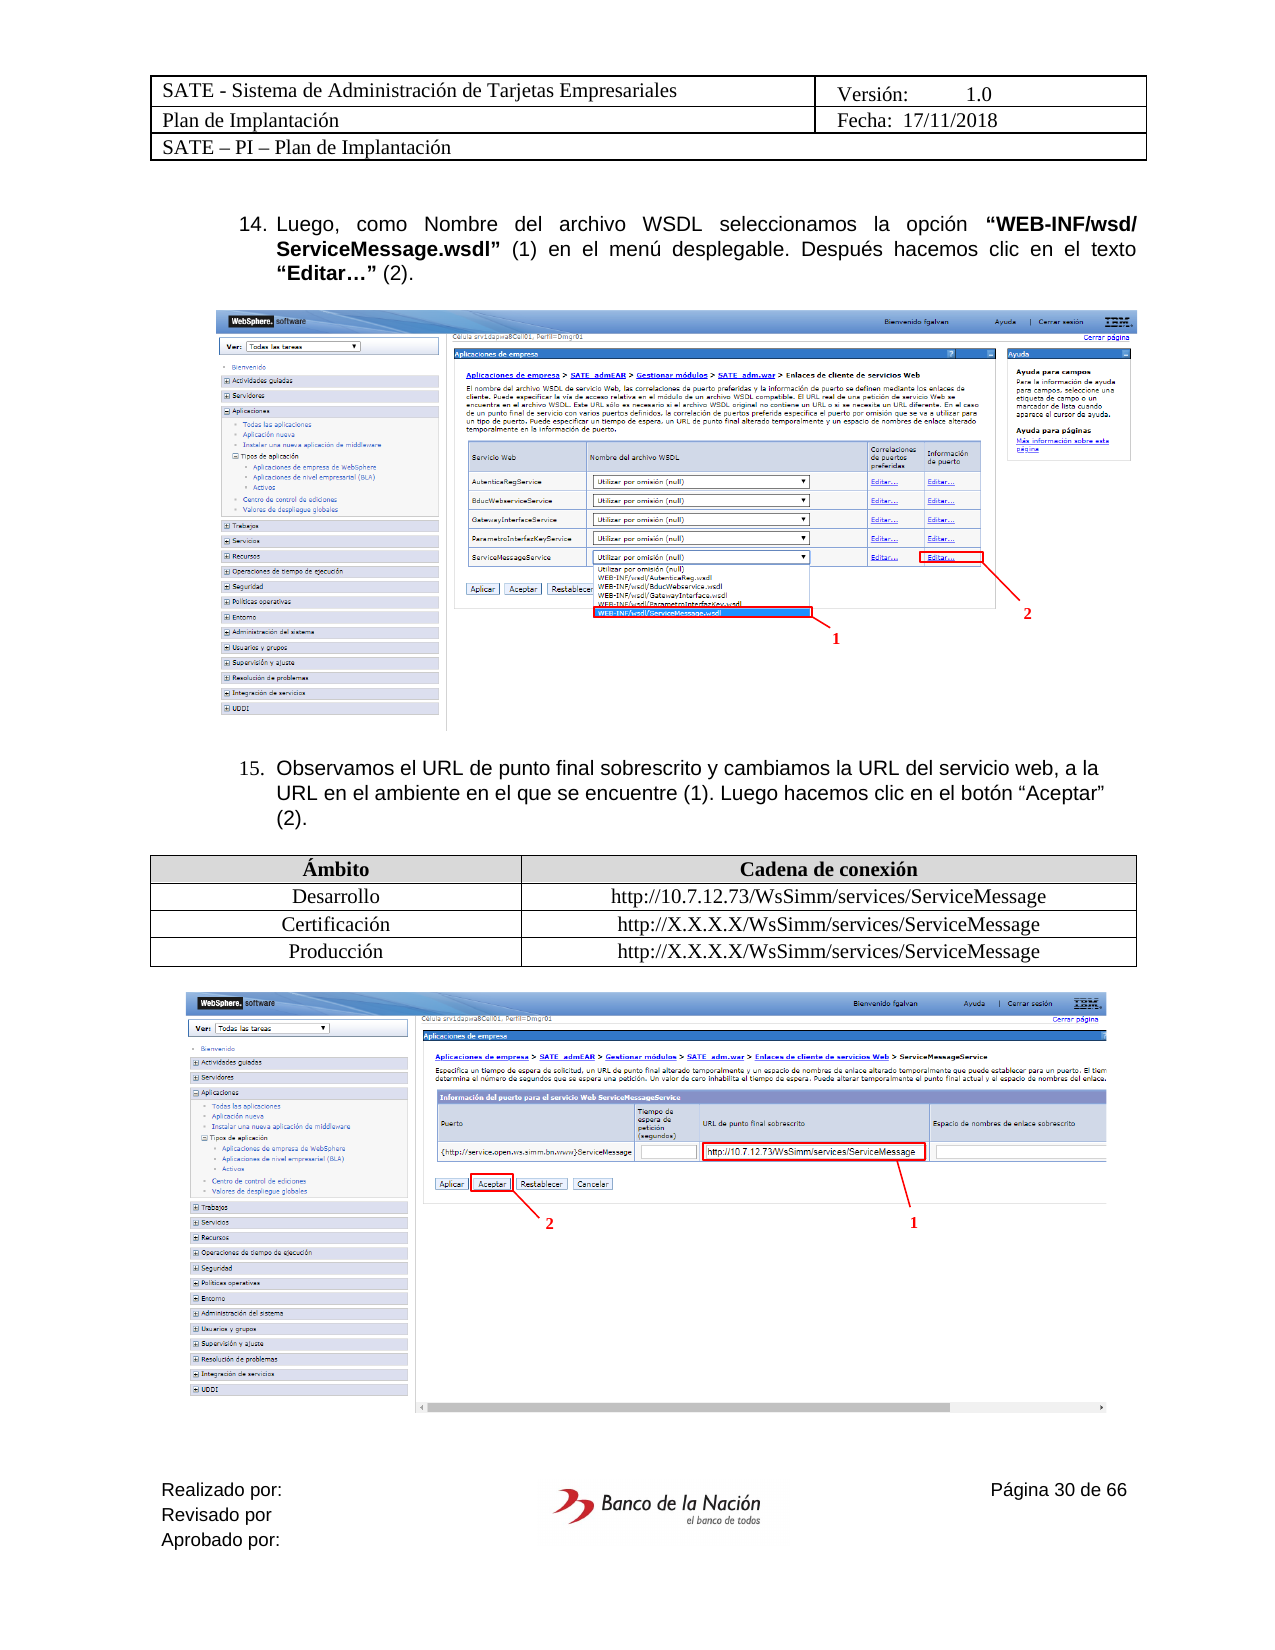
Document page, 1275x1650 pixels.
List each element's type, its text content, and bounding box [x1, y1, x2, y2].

table_cell http://X.X.X.X/WsSimm/services/ServiceMessage [522, 938, 1136, 966]
table_cell Desarrollo [151, 884, 521, 909]
table_cell Producción [151, 938, 521, 966]
table_cell Certificación [151, 911, 521, 937]
picture [185, 992, 1107, 1413]
table_cell http://X.X.X.X/WsSimm/services/ServiceMessage [522, 911, 1136, 937]
table_header Cadena de conexión [522, 856, 1136, 882]
list Observamos el URL de punto final sobrescrito y cambiamos la URL del servicio web, a la URL en el ambiente en el que se encuentre (1). Luego hacemos clic en el botón “Aceptar” (2). [239, 755, 1137, 830]
list Luego, como Nombre del archivo WSDL seleccionamos la opción “WEB-INF/wsd/ ServiceMessage.wsdl” (1) en el menú desplegable. Después hacemos clic en el texto “Editar…” (2). [239, 210, 1137, 285]
table_header Ámbito [151, 856, 521, 882]
table_cell http://10.7.12.73/WsSimm/services/ServiceMessage [522, 884, 1136, 909]
picture [536, 1479, 790, 1546]
picture [216, 310, 1138, 731]
